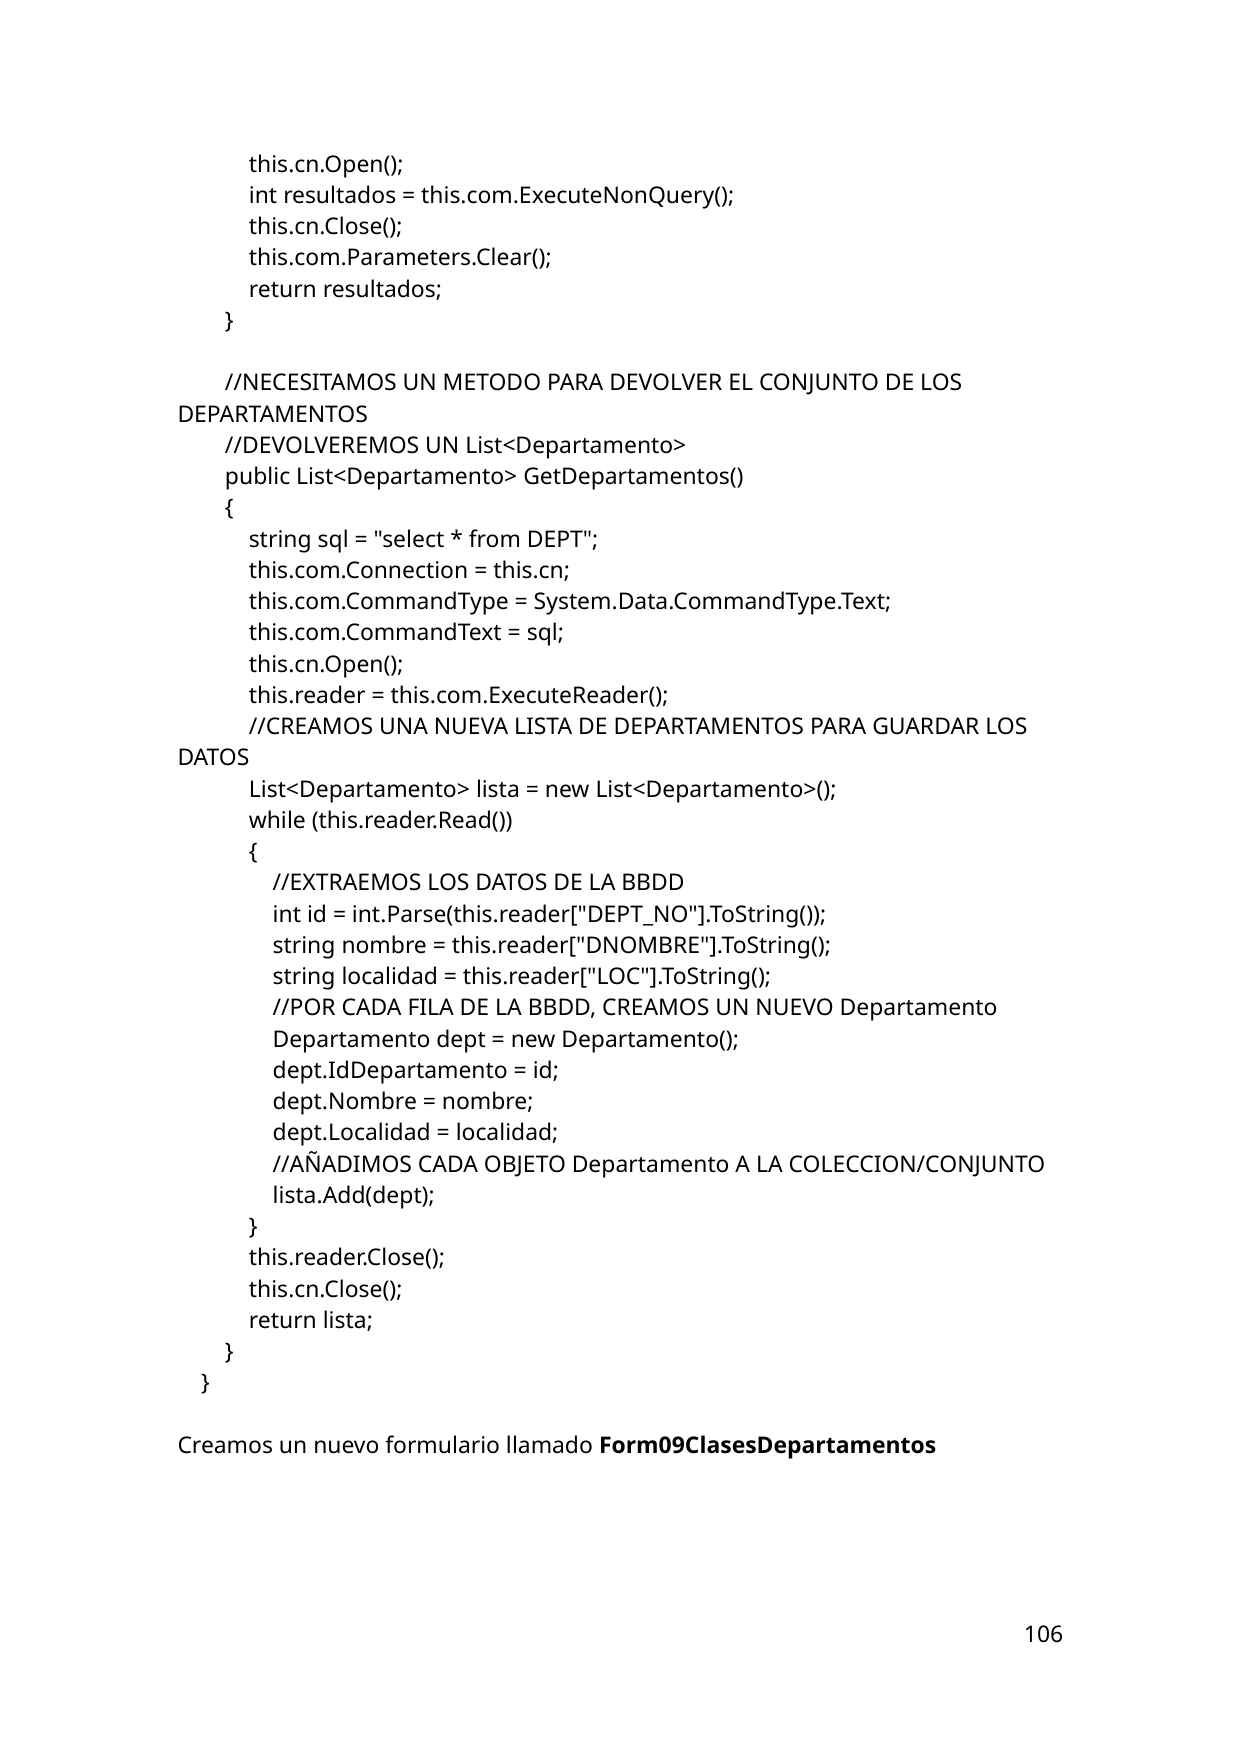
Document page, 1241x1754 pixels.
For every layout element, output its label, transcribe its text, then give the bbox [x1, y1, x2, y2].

text dept.IdDepartamento = id; [177, 1054, 1063, 1085]
text while (this.reader.Read()) [177, 804, 1063, 835]
text List<Departamento> lista = new List<Departamento>(); [177, 773, 1063, 804]
text return lista; [177, 1304, 1063, 1335]
text string sql = "select * from DEPT"; [177, 523, 1063, 554]
text string nombre = this.reader["DNOMBRE"].ToString(); [177, 929, 1063, 960]
text this.cn.Close(); [177, 210, 1063, 241]
text { [177, 835, 1063, 866]
text int resultados = this.com.ExecuteNonQuery(); [177, 179, 1063, 210]
text Departamento dept = new Departamento(); [177, 1023, 1063, 1054]
text } [177, 1366, 1063, 1398]
text this.com.CommandText = sql; [177, 616, 1063, 648]
text } [177, 1335, 1063, 1366]
text dept.Nombre = nombre; [177, 1085, 1063, 1116]
text this.cn.Open(); [177, 148, 1063, 179]
text this.reader = this.com.ExecuteReader(); [177, 679, 1063, 710]
text this.com.Parameters.Clear(); [177, 241, 1063, 273]
text this.com.CommandType = System.Data.CommandType.Text; [177, 585, 1063, 616]
text this.com.Connection = this.cn; [177, 554, 1063, 585]
text //NECESITAMOS UN METODO PARA DEVOLVER EL CONJUNTO DE LOS DEPARTAMENTOS [177, 366, 1063, 429]
text string localidad = this.reader["LOC"].ToString(); [177, 960, 1063, 991]
text //AÑADIMOS CADA OBJETO Departamento A LA COLECCION/CONJUNTO [177, 1148, 1063, 1179]
text public List<Departamento> GetDepartamentos() [177, 460, 1063, 491]
text //CREAMOS UNA NUEVA LISTA DE DEPARTAMENTOS PARA GUARDAR LOS DATOS [177, 710, 1063, 773]
text lista.Add(dept); [177, 1179, 1063, 1210]
text //DEVOLVEREMOS UN List<Departamento> [177, 429, 1063, 460]
text } [177, 1210, 1063, 1241]
text int id = int.Parse(this.reader["DEPT_NO"].ToString()); [177, 898, 1063, 929]
text Creamos un nuevo formulario llamado Form09ClasesDepartamentos [177, 1429, 1063, 1460]
text this.cn.Close(); [177, 1273, 1063, 1304]
text this.cn.Open(); [177, 648, 1063, 679]
text //EXTRAEMOS LOS DATOS DE LA BBDD [177, 866, 1063, 898]
text this.reader.Close(); [177, 1241, 1063, 1273]
text } [177, 304, 1063, 335]
text return resultados; [177, 273, 1063, 304]
text dept.Localidad = localidad; [177, 1116, 1063, 1148]
text { [177, 491, 1063, 523]
text //POR CADA FILA DE LA BBDD, CREAMOS UN NUEVO Departamento [177, 991, 1063, 1023]
